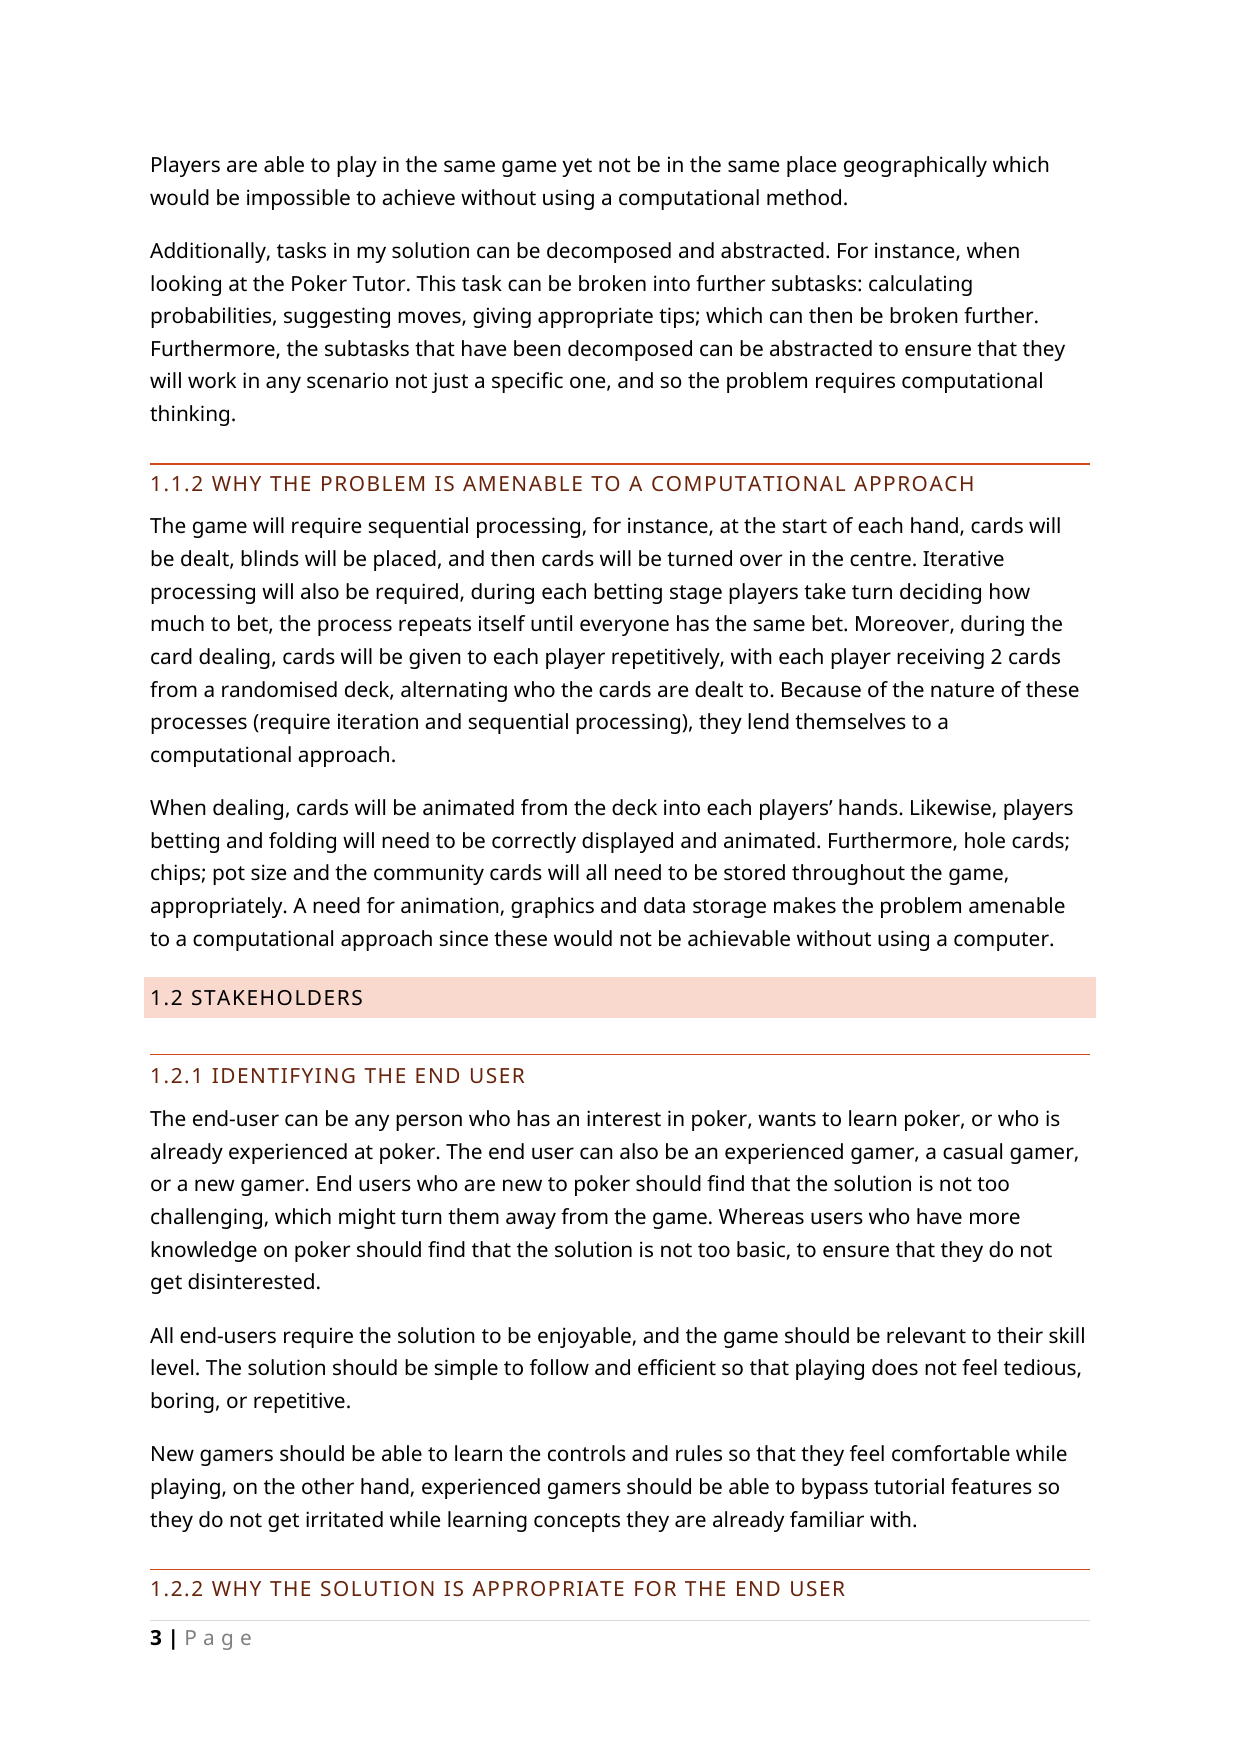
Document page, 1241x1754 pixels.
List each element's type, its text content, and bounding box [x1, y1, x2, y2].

subtitle 1.2 Stakeholders [150, 984, 1090, 1012]
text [150, 150, 1090, 211]
text When dealing, cards will be animated from the deck into each players’ hands. Likewise, players betting and folding will need to be correctly displayed and animated. Furthermore, hole cards; chips; pot size and the community cards will all need to be stored throughout the game, appropriately. A need for animation, graphics and data storage makes the problem amenable to a computational approach since these would not be achievable without using a computer. [150, 793, 1090, 952]
text New gamers should be able to learn the controls and rules so that they feel comfortable while playing, on the other hand, experienced gamers should be able to bypass tutorial features so they do not get irritated while learning concepts they are already familiar with. [150, 1439, 1090, 1533]
text All end-users require the solution to be enjoyable, and the game should be relevant to their skill level. The solution should be simple to follow and efficient so that playing does not feel tedious, boring, or repetitive. [150, 1321, 1090, 1414]
text The end-user can be any person who has an interest in poker, wants to learn poker, or who is already experienced at poker. The end user can also be an experienced gamer, a casual gamer, or a new gamer. End users who are new to poker should find that the solution is not too challenging, which might turn them away from the game. Whereas users who have more knowledge on poker should find that the solution is not too basic, to ensure that they do not get disinterested. [150, 1104, 1090, 1296]
subtitle 1.2.2 Why the solution is appropriate for the end user [150, 1570, 1090, 1603]
subtitle 1.1.2 Why the problem is amenable to a computational approach [150, 465, 1090, 497]
text The game will require sequential processing, for instance, at the start of each hand, cards will be dealt, blinds will be placed, and then cards will be turned over in the centre. Iterative processing will also be required, during each betting stage players take turn deciding how much to bet, the process repeats itself until everyone has the same bet. Moreover, during the card dealing, cards will be given to each player repetitively, with each player receiving 2 cards from a randomised deck, alternating who the cards are dealt to. Because of the nature of these processes (require iteration and sequential processing), they lend themselves to a computational approach. [150, 512, 1090, 768]
text Additionally, tasks in my solution can be decomposed and abstracted. For instance, when looking at the Poker Tutor. This task can be broken into further subtasks: calculating probabilities, suggesting moves, giving appropriate tips; which can then be broken further. Furthermore, the subtasks that have been decomposed can be abstracted to ensure that they will work in any scenario not just a specific one, and so the problem requires computational thinking. [150, 236, 1090, 427]
subtitle 1.2.1 Identifying the end user [150, 1055, 1090, 1090]
